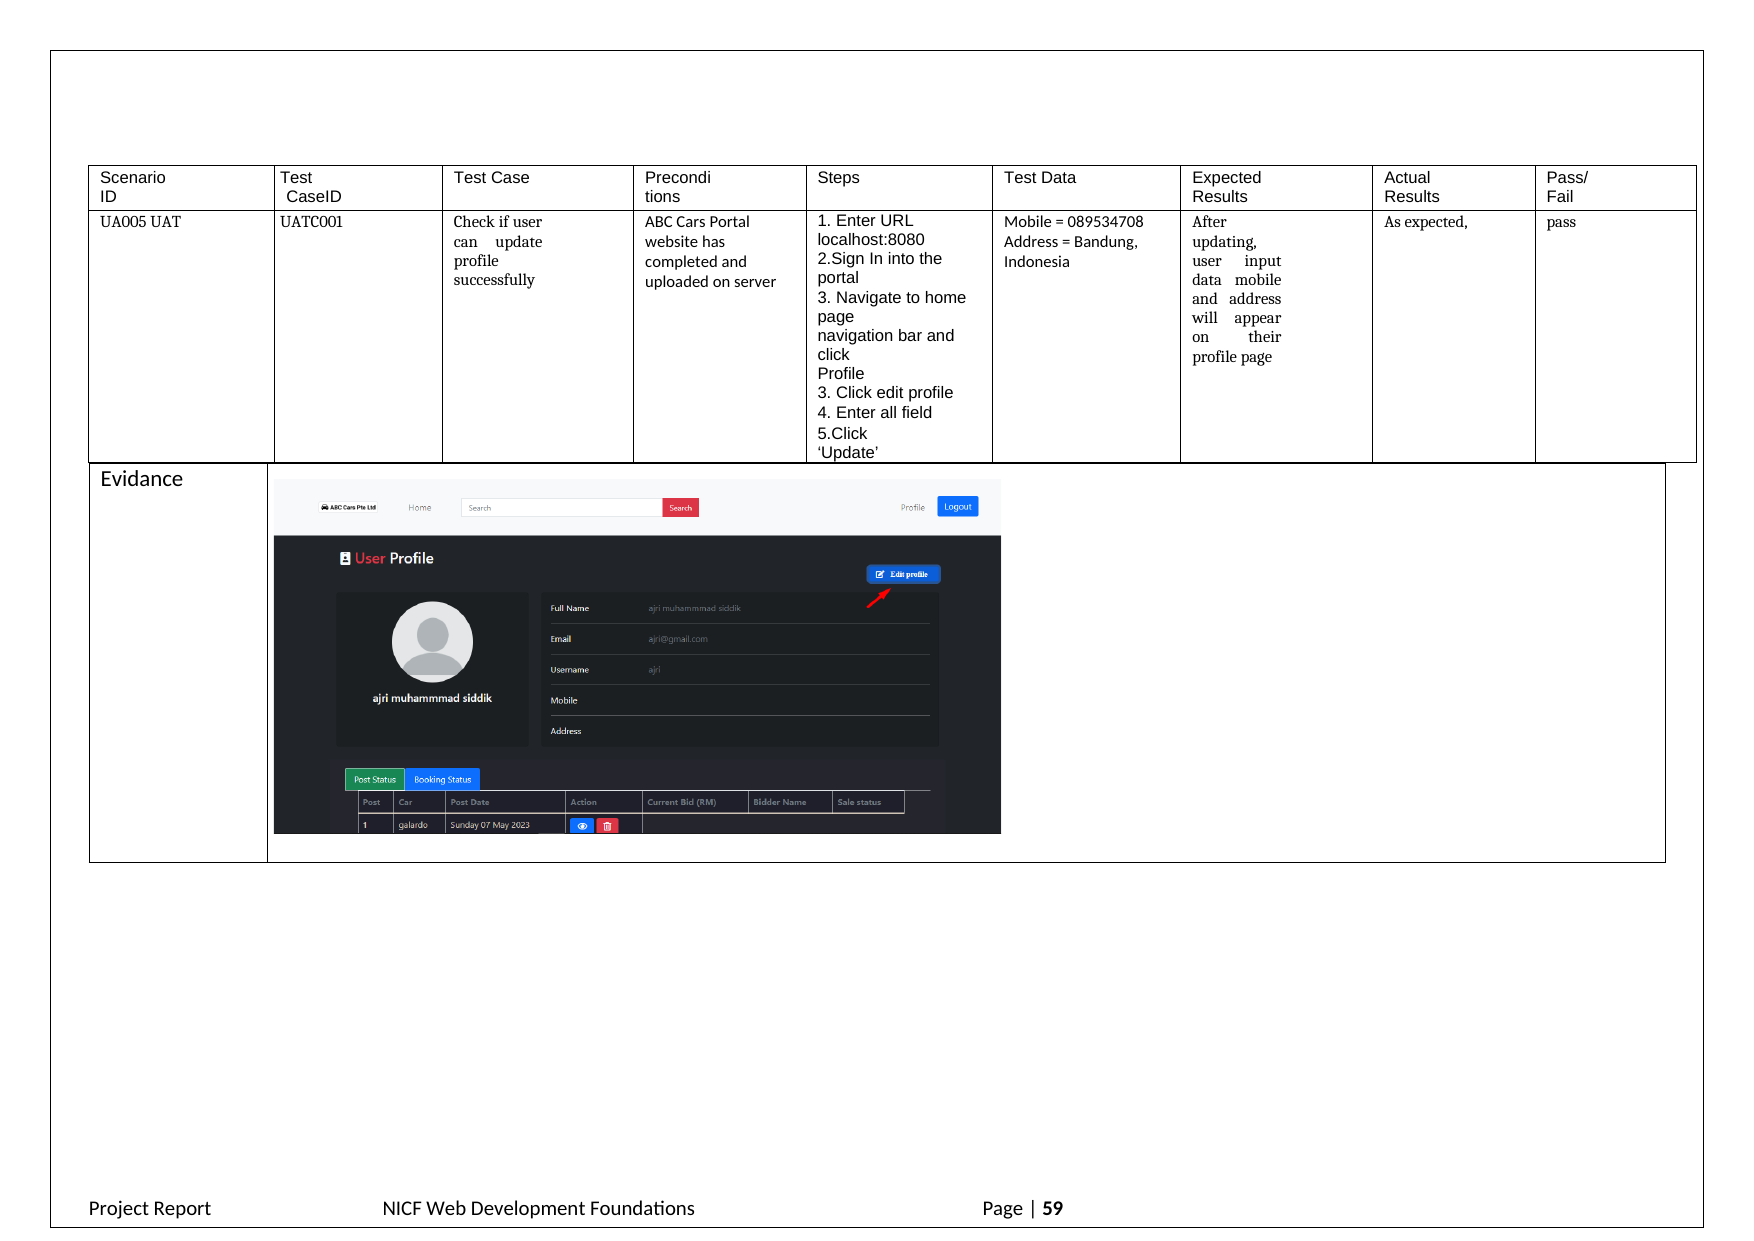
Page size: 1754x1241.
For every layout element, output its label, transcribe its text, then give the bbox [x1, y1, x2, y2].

table_header Preconditions [634, 166, 806, 210]
table_cell Check if user can update profile successfully [443, 211, 633, 462]
table_header Test Data [993, 166, 1180, 210]
table_cell 1. Enter URL localhost:8080 2.Sign In into the portal 3. Navigate to home page navigation bar and click Profile 3. Click edit profile 4. Enter all field 5.Click ‘Update’ [807, 211, 992, 462]
table_cell UA005 UAT [89, 211, 274, 462]
table_cell pass [1536, 211, 1696, 462]
table_header Actual Results [1373, 166, 1535, 210]
table_cell ABC Cars Portal website has completed and uploaded on server [634, 211, 806, 462]
table_cell As expected, [1373, 211, 1535, 462]
table_header Test Case [443, 166, 633, 210]
table_header Evidance [90, 464, 267, 862]
table_header Scenario ID [89, 166, 274, 210]
table_cell Mobile = 089534708 Address = Bandung, Indonesia [993, 211, 1180, 462]
table_header Pass/Fail [1536, 166, 1696, 210]
table_header Steps [807, 166, 992, 210]
picture [273, 479, 1002, 834]
table_header Test CaseID [275, 166, 442, 210]
table_header [268, 464, 1665, 862]
table_cell After updating, user input data mobile and address will appear on their profile page [1181, 211, 1372, 462]
table_header Expected Results [1181, 166, 1372, 210]
table_cell UATC001 [275, 211, 442, 462]
